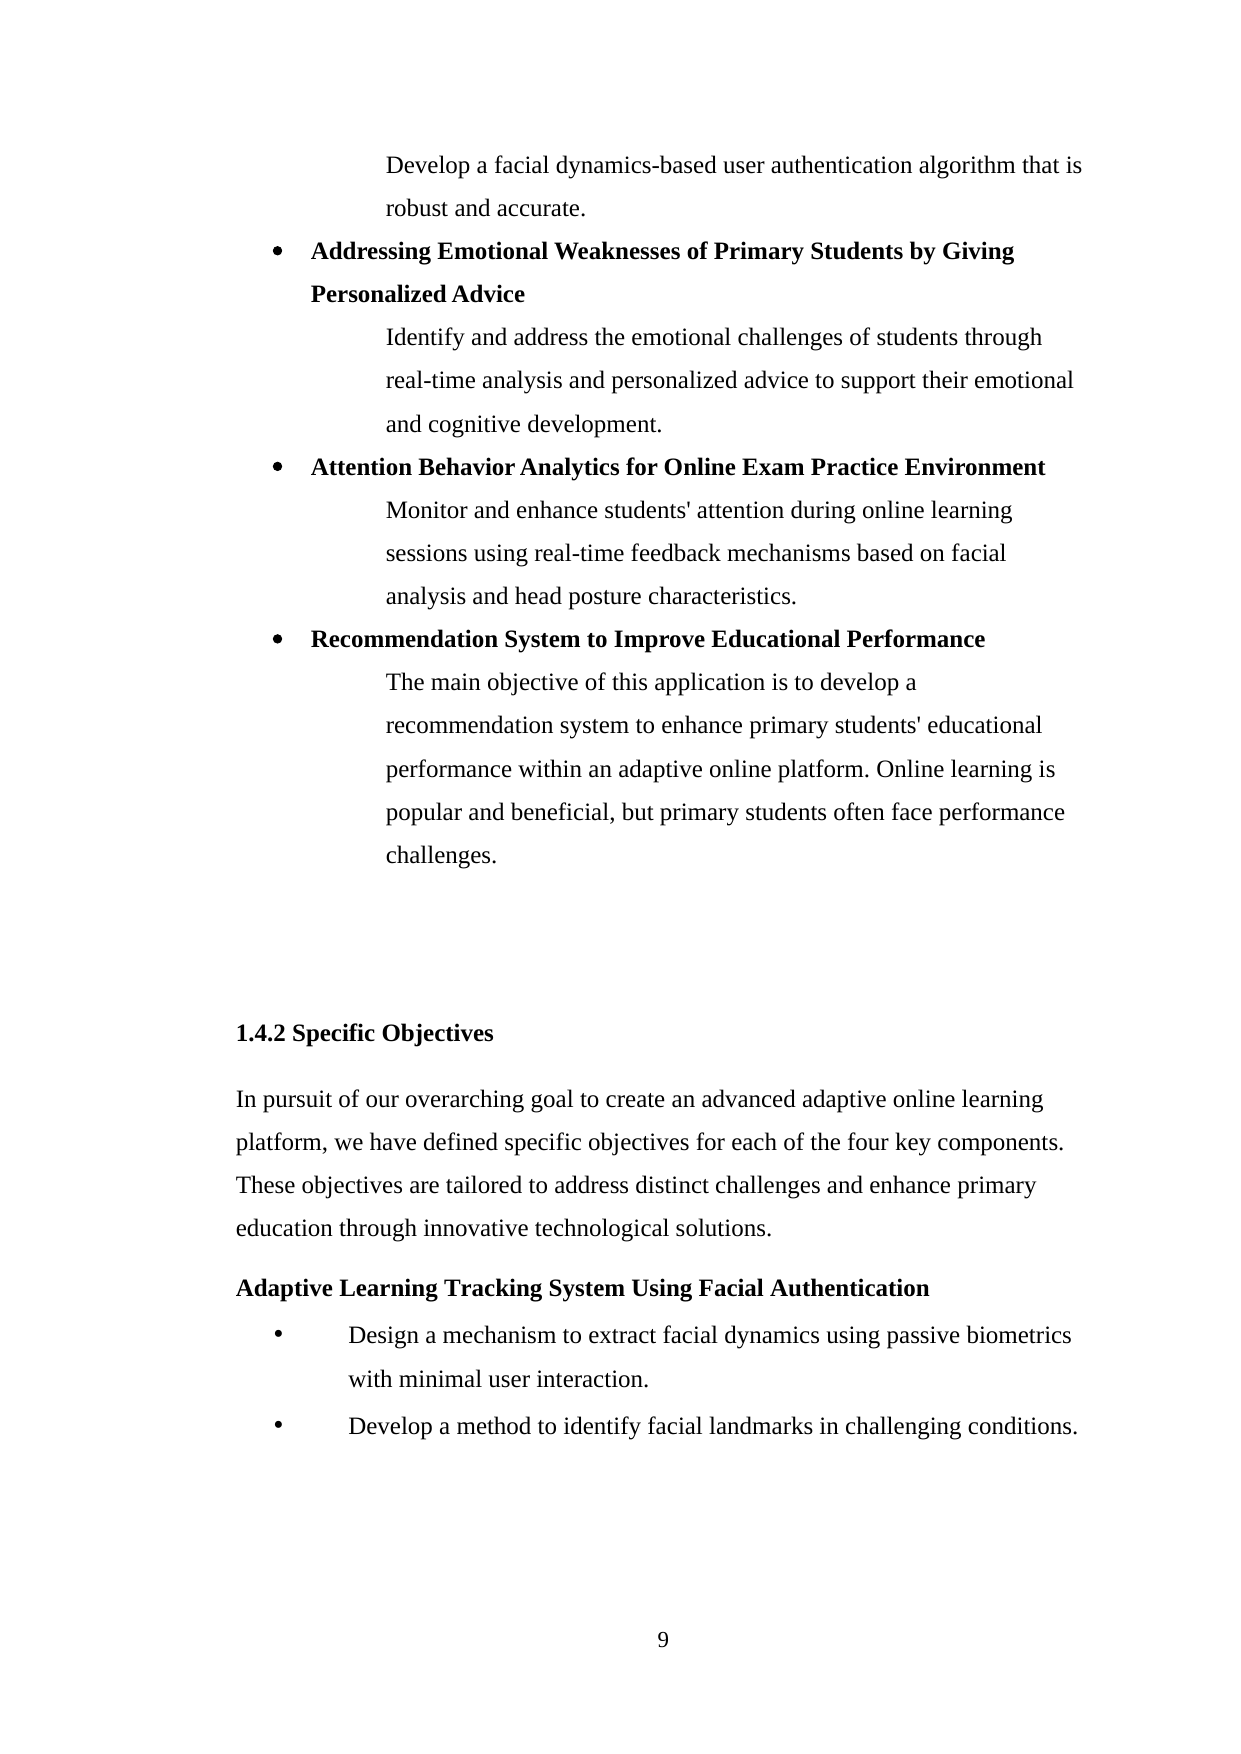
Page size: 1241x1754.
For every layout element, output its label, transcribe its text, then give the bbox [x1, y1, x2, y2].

list Attention Behavior Analytics for Online Exam Practice Environment [273, 452, 1090, 481]
text Adaptive Learning Tracking System Using Facial Authentication [236, 1273, 1090, 1302]
text In pursuit of our overarching goal to create an advanced adaptive online learning platform, we have defined specific objectives for each of the four key components. These objectives are tailored to address distinct challenges and enhance primary education through innovative technological solutions. [236, 1084, 1090, 1242]
list Develop a method to identify facial landmarks in challenging conditions. [273, 1407, 1090, 1441]
list Addressing Emotional Weaknesses of Primary Students by Giving Personalized Advice [273, 236, 1090, 308]
list Identify and address the emotional challenges of students through real-time analysis and personalized advice to support their emotional and cognitive development. [386, 322, 1090, 437]
list Develop a facial dynamics-based user authentication algorithm that is robust and accurate. [386, 150, 1090, 222]
list Design a mechanism to extract facial dynamics using passive biometrics with minimal user interaction. [273, 1316, 1090, 1393]
list Recommendation System to Improve Educational Performance [273, 624, 1090, 653]
subtitle 1.4.2 Specific Objectives [236, 1018, 1090, 1047]
list Monitor and enhance students' attention during online learning sessions using real-time feedback mechanisms based on facial analysis and head posture characteristics. [386, 495, 1090, 610]
list The main objective of this application is to develop a recommendation system to enhance primary students' educational performance within an adaptive online platform. Online learning is popular and beneficial, but primary students often face performance challenges. [386, 667, 1090, 869]
